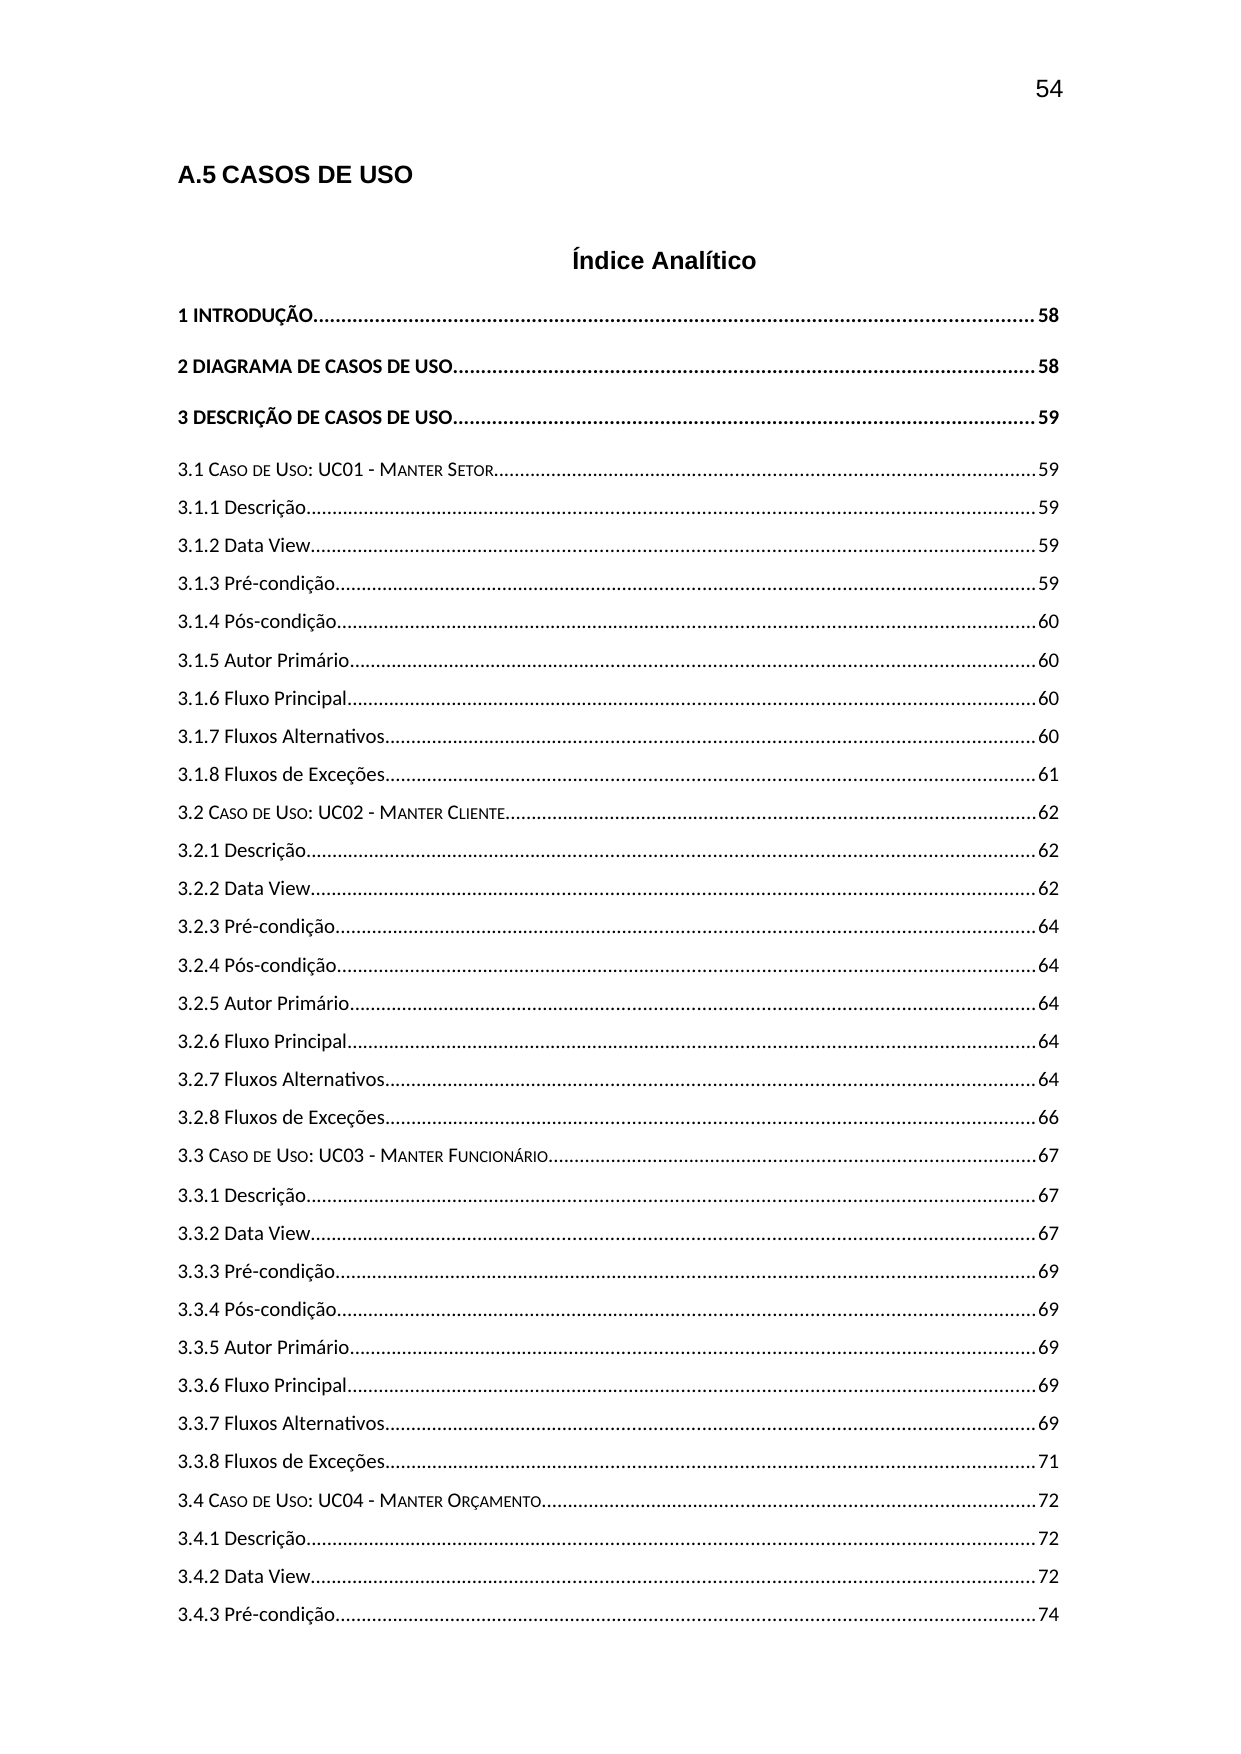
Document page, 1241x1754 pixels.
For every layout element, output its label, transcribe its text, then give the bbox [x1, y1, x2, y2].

text 3.3.1 Descrição 67 [177, 1182, 1063, 1207]
text Índice Analítico [177, 246, 1063, 275]
text 3.2.5 Autor Primário 64 [177, 990, 1063, 1015]
text 3.1.2 Data View 59 [177, 532, 1063, 558]
text 3.4.1 Descrição 72 [177, 1525, 1063, 1550]
text 3.4.2 Data View 72 [177, 1563, 1063, 1588]
text 3.3 Caso de Uso: UC03 - Manter Funcionário 67 [177, 1142, 1063, 1168]
text 3.2.2 Data View 62 [177, 876, 1063, 901]
text 3.1.3 Pré-condição 59 [177, 571, 1063, 596]
text 3.1.8 Fluxos de Exceções 61 [177, 761, 1063, 787]
text 3.3.6 Fluxo Principal 69 [177, 1372, 1063, 1398]
text 3.3.8 Fluxos de Exceções 71 [177, 1449, 1063, 1474]
text 3.1.4 Pós-condição 60 [177, 609, 1063, 634]
text 3.3.7 Fluxos Alternativos 69 [177, 1411, 1063, 1436]
text 3 Descrição de Casos de Uso 59 [177, 404, 1063, 430]
text 3.3.2 Data View 67 [177, 1220, 1063, 1245]
text 3.1.7 Fluxos Alternativos 60 [177, 723, 1063, 748]
text 1 Introdução 58 [177, 302, 1063, 327]
text 3.1.5 Autor Primário 60 [177, 647, 1063, 672]
text 3.3.5 Autor Primário 69 [177, 1334, 1063, 1360]
text 3.2.6 Fluxo Principal 64 [177, 1028, 1063, 1053]
text 3.1.6 Fluxo Principal 60 [177, 685, 1063, 710]
text 3.3.4 Pós-condição 69 [177, 1296, 1063, 1322]
text 3.1.1 Descrição 59 [177, 494, 1063, 520]
text 3.2.7 Fluxos Alternativos 64 [177, 1066, 1063, 1092]
text 3.2.8 Fluxos de Exceções 66 [177, 1104, 1063, 1130]
text 3.2.1 Descrição 62 [177, 837, 1063, 863]
text 2 Diagrama de Casos de Uso 58 [177, 354, 1063, 379]
text casos de uso [177, 160, 1063, 189]
text 3.1 Caso de Uso: UC01 - Manter Setor 59 [177, 456, 1063, 482]
text 3.3.3 Pré-condição 69 [177, 1258, 1063, 1283]
text 3.2.3 Pré-condição 64 [177, 914, 1063, 939]
text 3.2.4 Pós-condição 64 [177, 952, 1063, 977]
text 3.4 Caso de Uso: UC04 - Manter Orçamento 72 [177, 1487, 1063, 1512]
text 3.2 Caso de Uso: UC02 - Manter Cliente 62 [177, 799, 1063, 825]
text 3.4.3 Pré-condição 74 [177, 1601, 1063, 1627]
